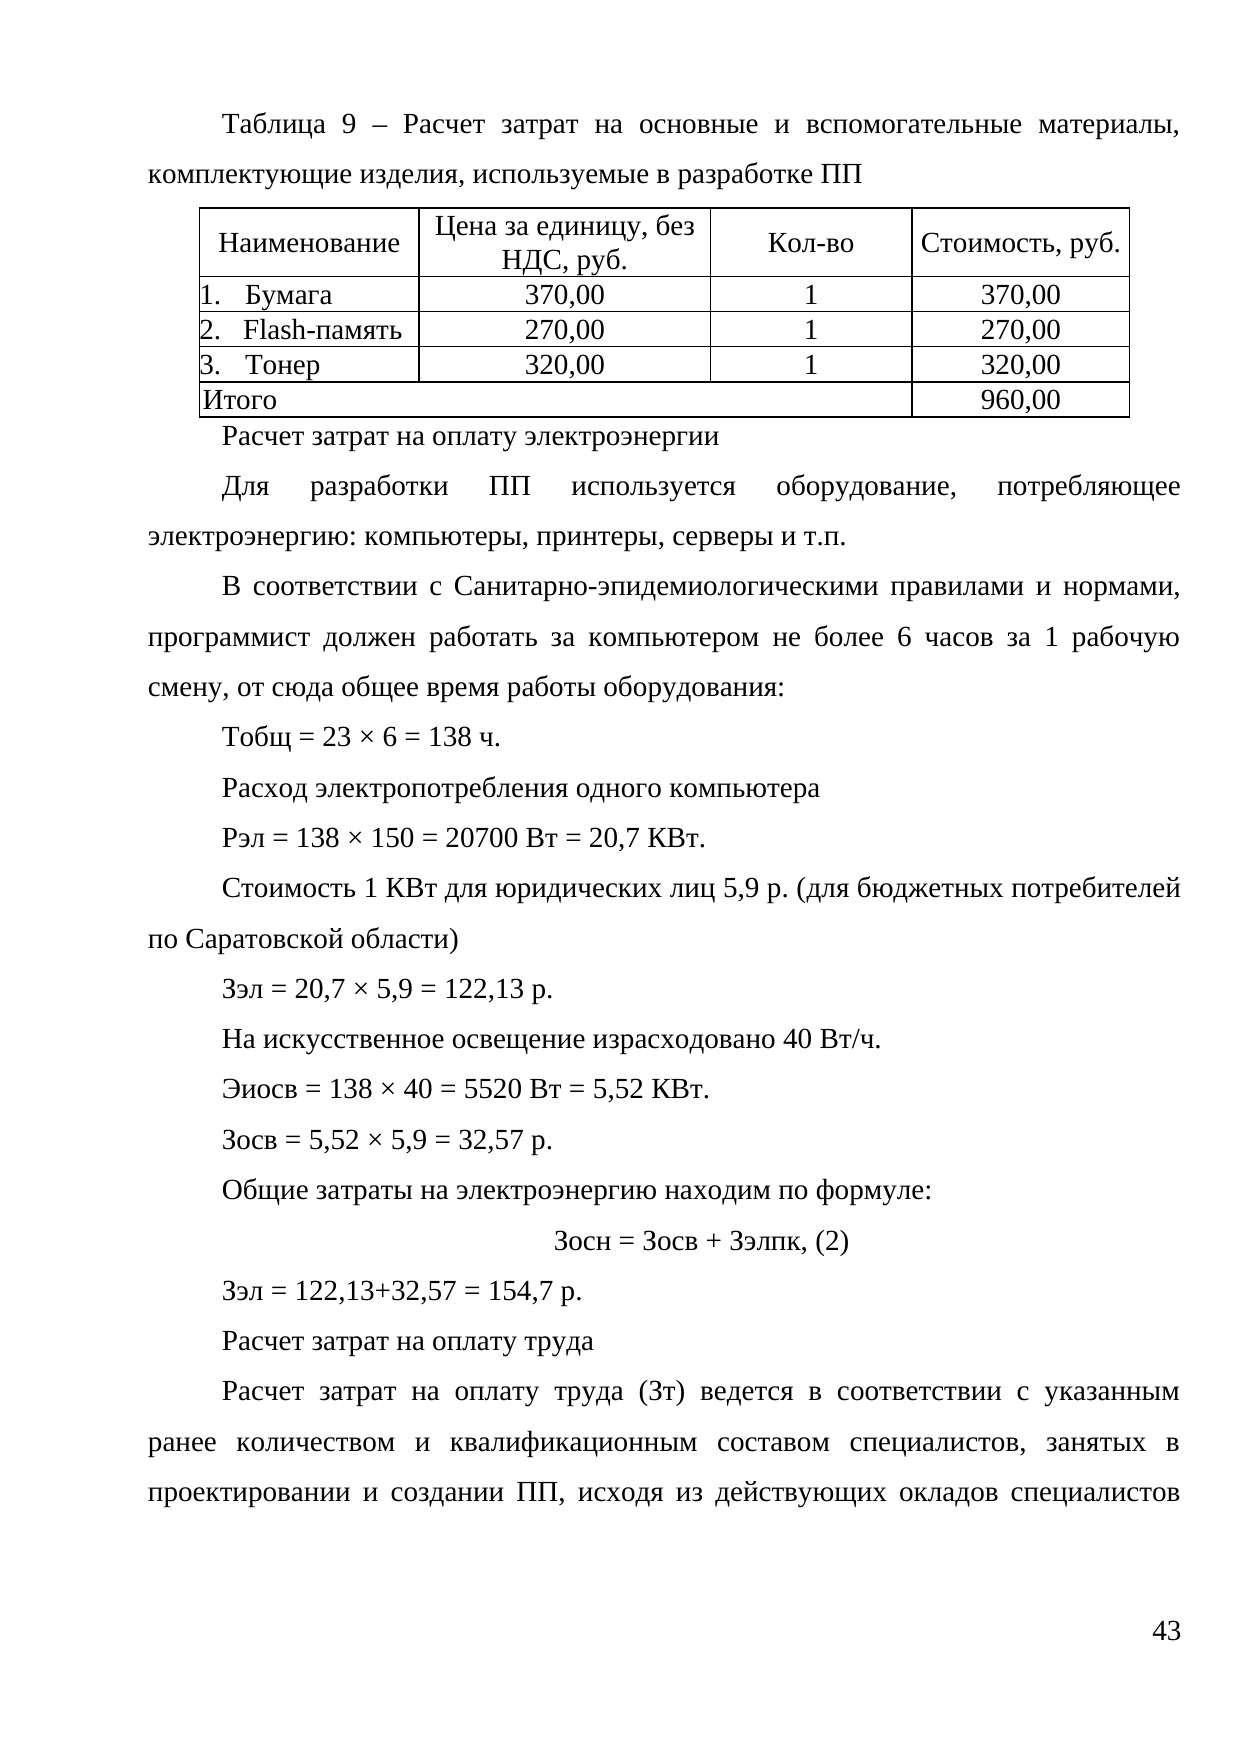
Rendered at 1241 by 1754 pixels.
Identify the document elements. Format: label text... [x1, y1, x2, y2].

table_cell 370,00 [913, 277, 1129, 311]
text Зосн = Зосв + Зэлпк, (2) [148, 1223, 1181, 1256]
text Стоимость 1 КВт для юридических лиц 5,9 р. (для бюджетных потребителей по Саратовской области) [148, 870, 1181, 954]
table_cell 320,00 [913, 347, 1129, 381]
text Расход электропотребления одного компьютера [148, 770, 1181, 803]
table_header Наименование [200, 209, 418, 276]
table_cell 1 [711, 347, 911, 381]
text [148, 1373, 1181, 1508]
text Общие затраты на электроэнергию находим по формуле: [148, 1172, 1181, 1206]
text Зэл = 20,7 × 5,9 = 122,13 р. [148, 971, 1181, 1004]
text Рэл = 138 × 150 = 20700 Вт = 20,7 КВт. [148, 820, 1181, 854]
table_cell 1 [711, 312, 911, 346]
text Эиосв = 138 × 40 = 5520 Вт = 5,52 КВт. [148, 1072, 1181, 1105]
table_cell 1 [711, 277, 911, 311]
table_header Кол-во [711, 209, 911, 276]
table_cell Тонер [200, 347, 418, 381]
text Расчет затрат на оплату электроэнергии [148, 418, 1181, 451]
text Зосв = 5,52 × 5,9 = 32,57 р. [148, 1122, 1181, 1156]
text На искусственное освещение израсходовано 40 Вт/ч. [148, 1021, 1181, 1055]
text Для разработки ПП используется оборудование, потребляющее электроэнергию: компьютеры, принтеры, серверы и т.п. [148, 468, 1181, 552]
text Расчет затрат на оплату труда [148, 1323, 1181, 1357]
text Tобщ = 23 × 6 = 138 ч. [148, 719, 1181, 753]
table_cell 270,00 [420, 312, 710, 346]
table_cell 320,00 [420, 347, 710, 381]
table_cell Flash-память [200, 312, 418, 346]
text В соответствии с Санитарно-эпидемиологическими правилами и нормами, программист должен работать за компьютером не более 6 часов за 1 рабочую смену, от сюда общее время работы оборудования: [148, 568, 1181, 703]
text Зэл = 122,13+32,57 = 154,7 р. [148, 1273, 1181, 1306]
table_cell Итого [200, 383, 911, 416]
table_cell 270,00 [913, 312, 1129, 346]
table_cell Бумага [200, 277, 418, 311]
table_header Стоимость, руб. [913, 209, 1129, 276]
table_header Цена за единицу, без НДС, руб. [420, 209, 710, 276]
table_cell 370,00 [420, 277, 710, 311]
table_cell 960,00 [913, 383, 1129, 416]
text Таблица 9 – Расчет затрат на основные и вспомогательные материалы, комплектующие изделия, используемые в разработке ПП [148, 106, 1181, 190]
